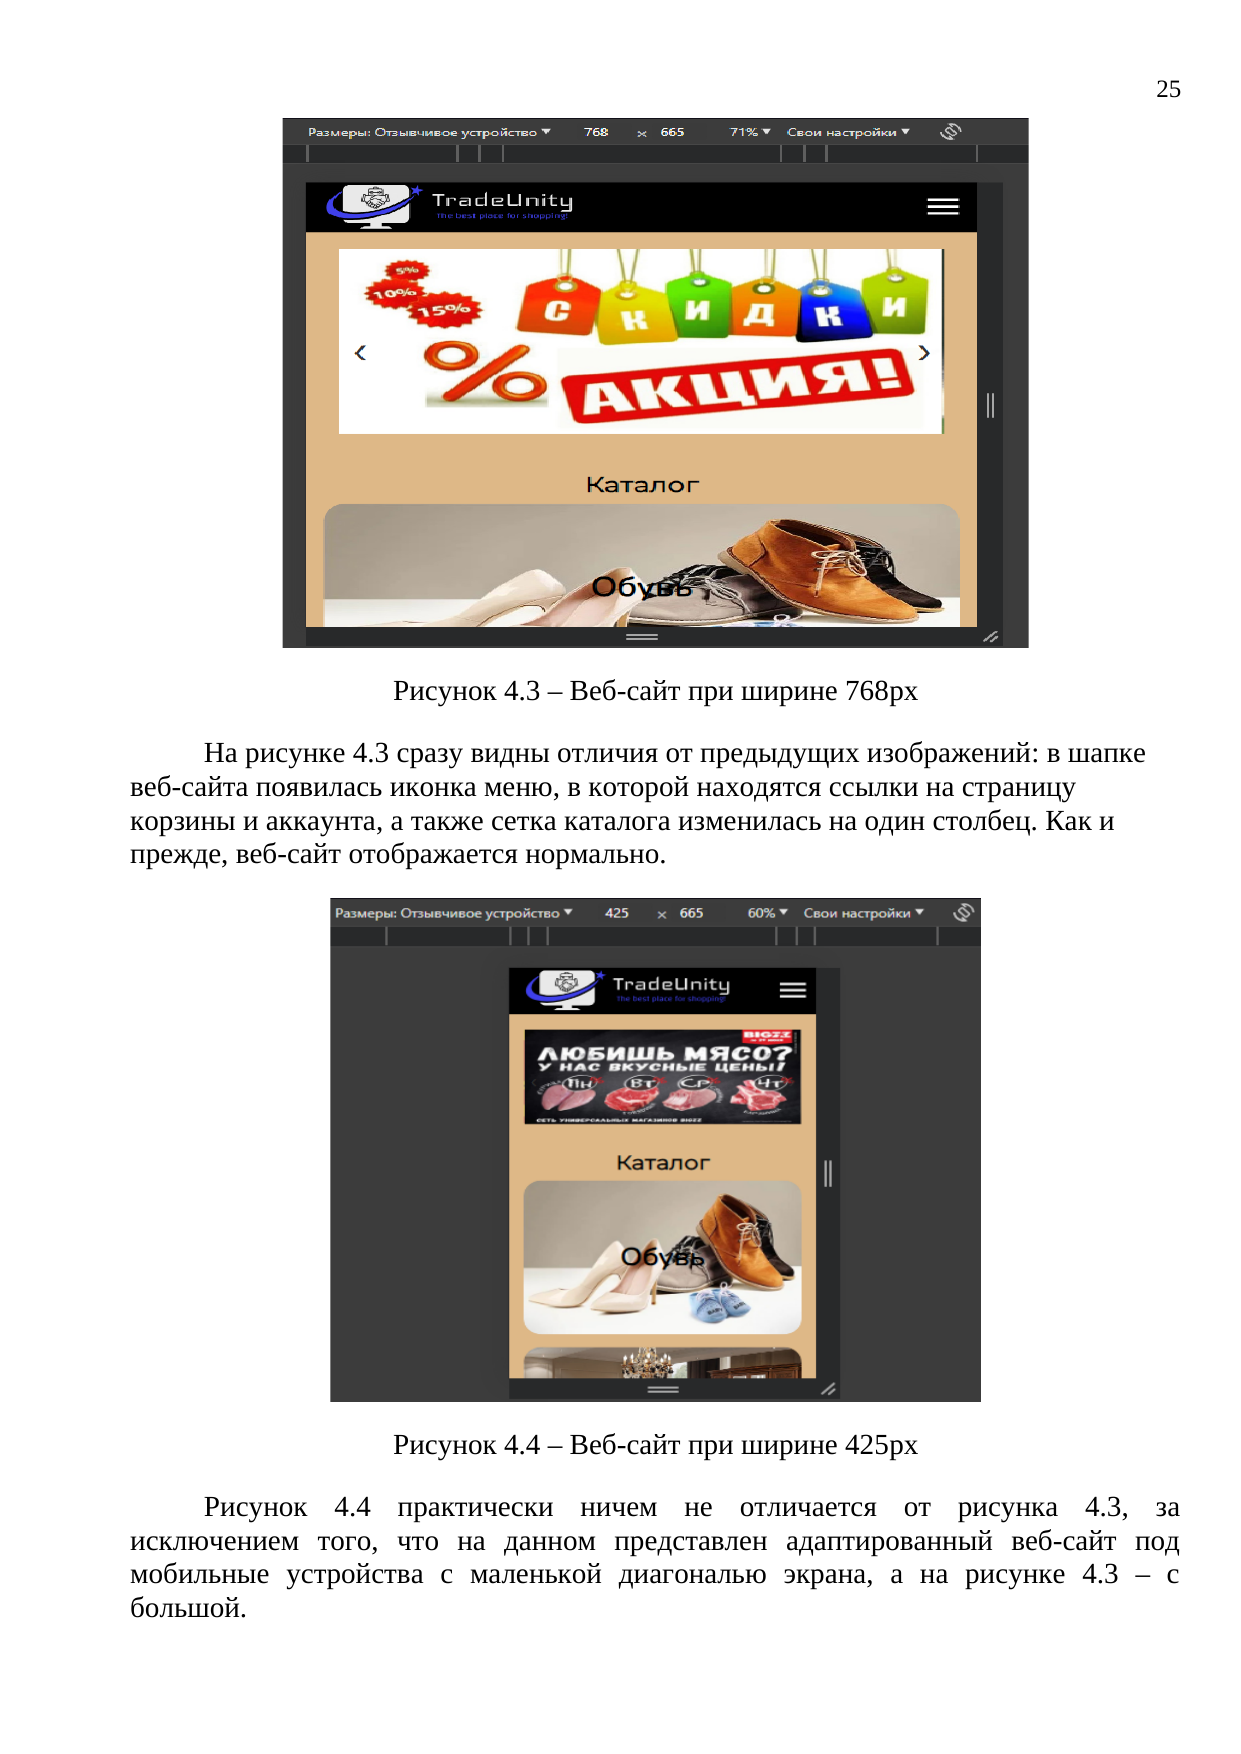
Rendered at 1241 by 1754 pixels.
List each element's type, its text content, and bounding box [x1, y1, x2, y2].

picture [330, 898, 981, 1402]
text Рисунок 4.4 практически ничем не отличается от рисунка 4.3, за исключением того, что на данном представлен адаптированный веб-сайт под мобильные устройства с маленькой диагональю экрана, а на рисунке 4.3 – с большой. [130, 1489, 1181, 1624]
text На рисунке 4.3 сразу видны отличия от предыдущих изображений: в шапке веб-сайта появилась иконка меню, в которой находятся ссылки на страницу корзины и аккаунта, а также сетка каталога изменилась на один столбец. Как и прежде, веб-сайт отображается нормально. [130, 736, 1181, 870]
text Рисунок 4.3 – Веб-сайт при ширине 768px [130, 673, 1181, 706]
picture [282, 118, 1029, 648]
text Рисунок 4.4 – Веб-сайт при ширине 425px [130, 1427, 1181, 1460]
